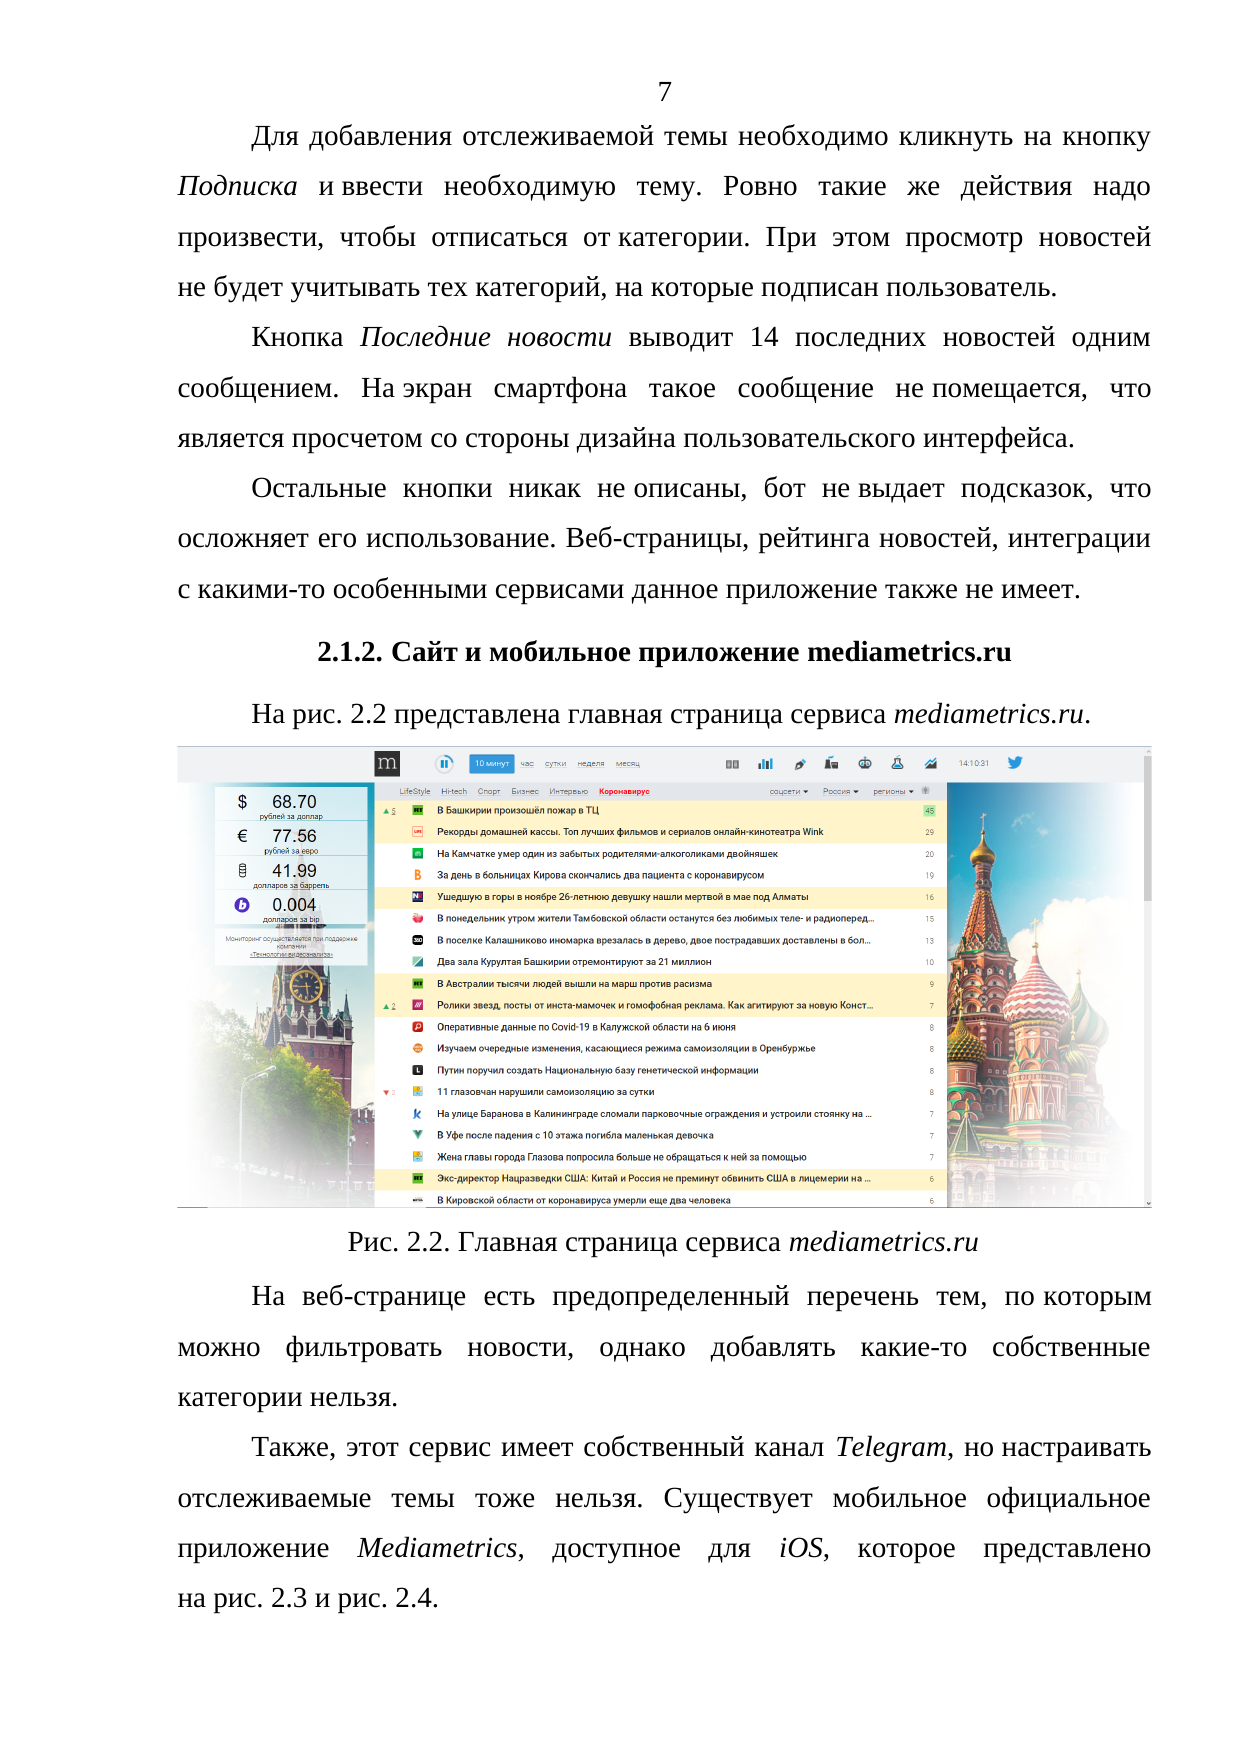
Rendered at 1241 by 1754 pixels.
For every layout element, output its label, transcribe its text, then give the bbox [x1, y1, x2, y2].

text Рис. 2.2. Главная страница сервиса mediametriсs.ru [177, 1224, 1152, 1258]
text На веб-странице есть предопределенный перечень тем, по которым можно фильтровать новости, однако добавлять какие-то собственные категории нельзя. [177, 1278, 1152, 1413]
text Кнопка Последние новости выводит 14 последних новостей одним сообщением. На экран смартфона такое сообщение не помещается, что является просчетом со стороны дизайна пользовательского интерфейса. [177, 319, 1152, 453]
list Сайт и мобильное приложение mediametrics.ru [177, 634, 1152, 667]
text Остальные кнопки никак не описаны, бот не выдает подсказок, что осложняет его использование. Веб-страницы, рейтинга новостей, интеграции с какими-то особенными сервисами данное приложение также не имеет. [177, 470, 1152, 604]
text На рис. 2.2 представлена главная страница сервиса mediametrics.ru. [177, 697, 1152, 730]
picture [177, 746, 1152, 1208]
text Для добавления отслеживаемой темы необходимо кликнуть на кнопку Подписка и ввести необходимую тему. Ровно такие же действия надо произвести, чтобы отписаться от категории. При этом просмотр новостей не будет учитывать тех категорий, на которые подписан пользователь. [177, 118, 1152, 303]
text Также, этот сервис имеет собственный канал Telegram, но настраивать отслеживаемые темы тоже нельзя. Существует мобильное официальное приложение Mediametrics, доступное для iOS, которое представлено на рис. 2.3 и рис. 2.4. [177, 1429, 1152, 1614]
